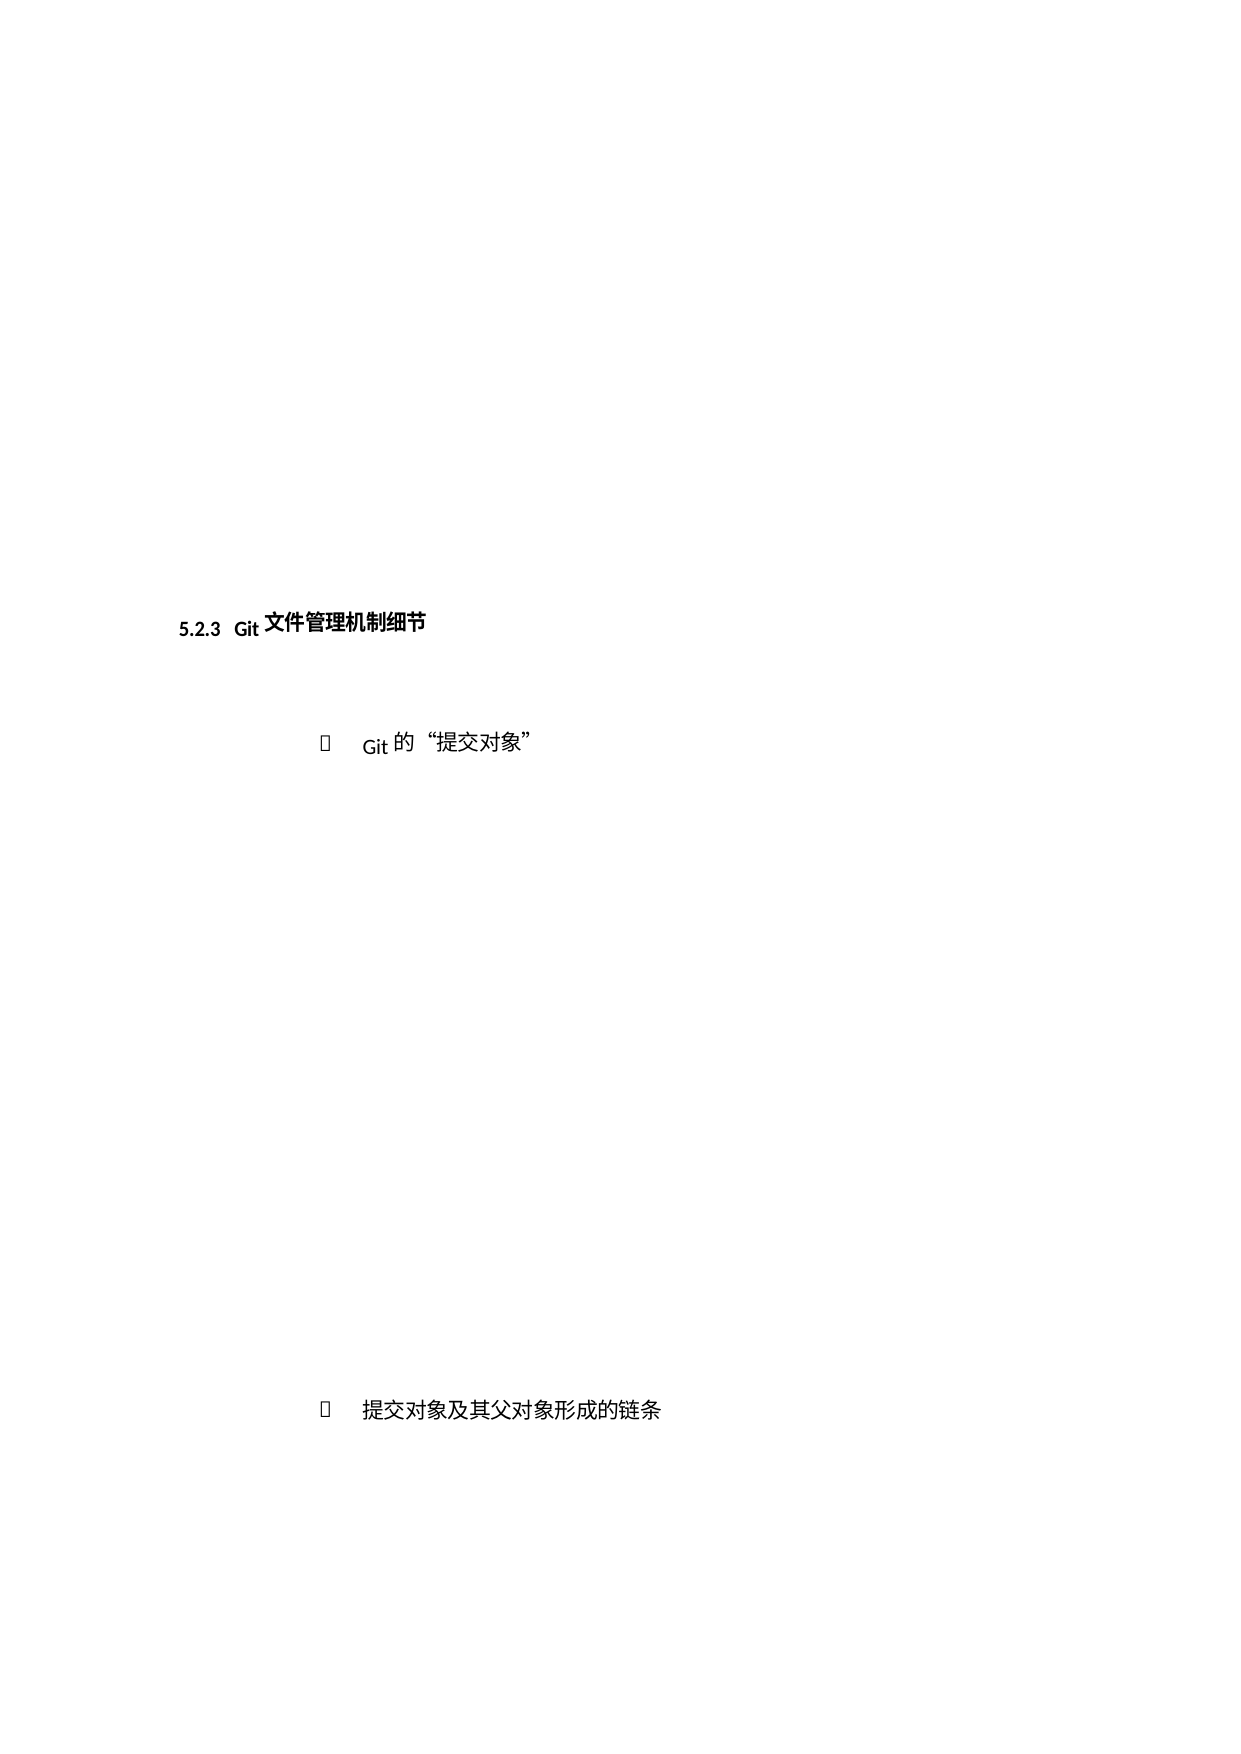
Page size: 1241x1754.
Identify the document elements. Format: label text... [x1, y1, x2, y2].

text 提交对象及其父对象形成的链条 [362, 1393, 1099, 1426]
text  Git 的“提交对象” [276, 711, 1099, 776]
text  [319, 1393, 362, 1426]
subtitle 5.2.3 Git 文件管理机制细节 [178, 592, 1099, 657]
